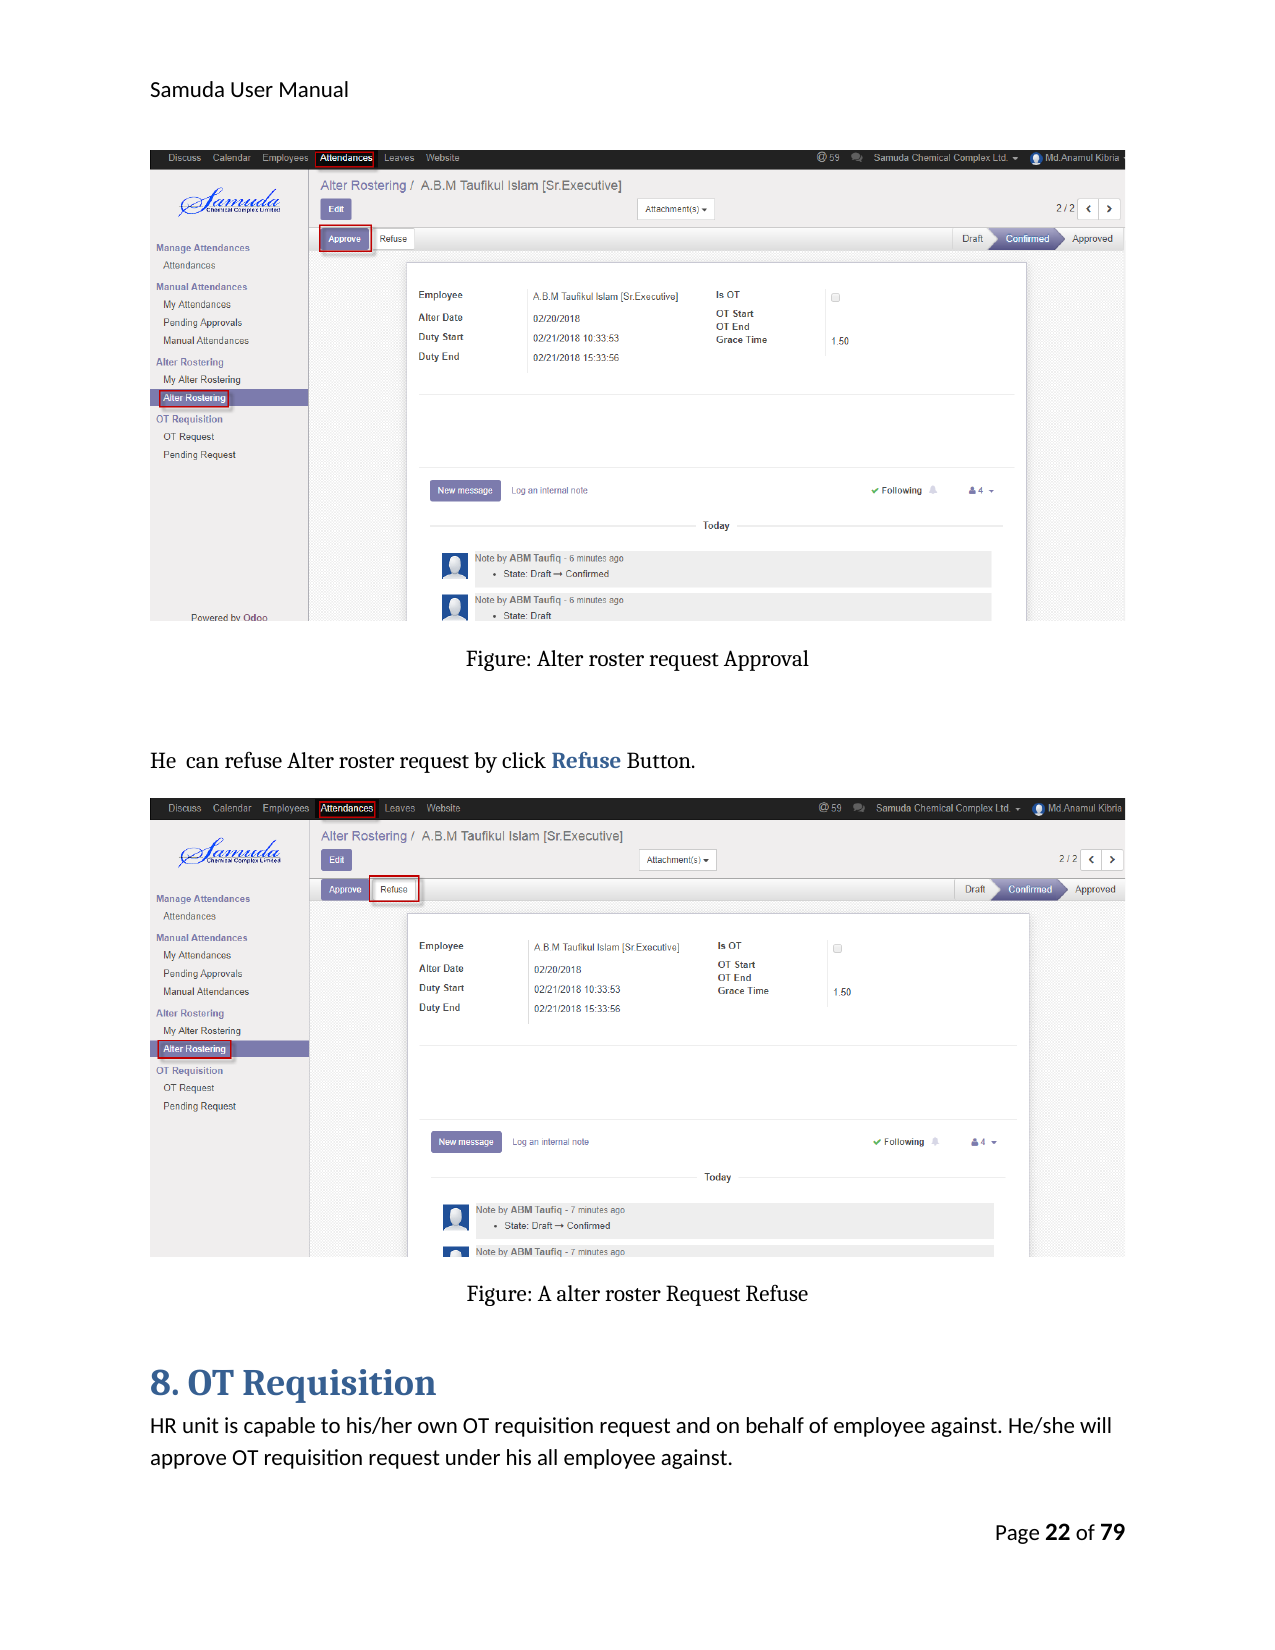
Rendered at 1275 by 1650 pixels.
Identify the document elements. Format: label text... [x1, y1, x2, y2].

text He can refuse Alter roster request by click Refuse Button. [150, 748, 1125, 774]
text HR unit is capable to his/her own OT requisition request and on behalf of employee against. He/she will approve OT requisition request under his all employee against. [150, 1411, 1125, 1471]
picture [150, 150, 1125, 621]
subtitle 8. OT Requisition [150, 1361, 1125, 1404]
text Figure: Alter roster request Approval [150, 646, 1125, 672]
text Figure: A alter roster Request Refuse [150, 1281, 1125, 1307]
picture [150, 798, 1125, 1257]
